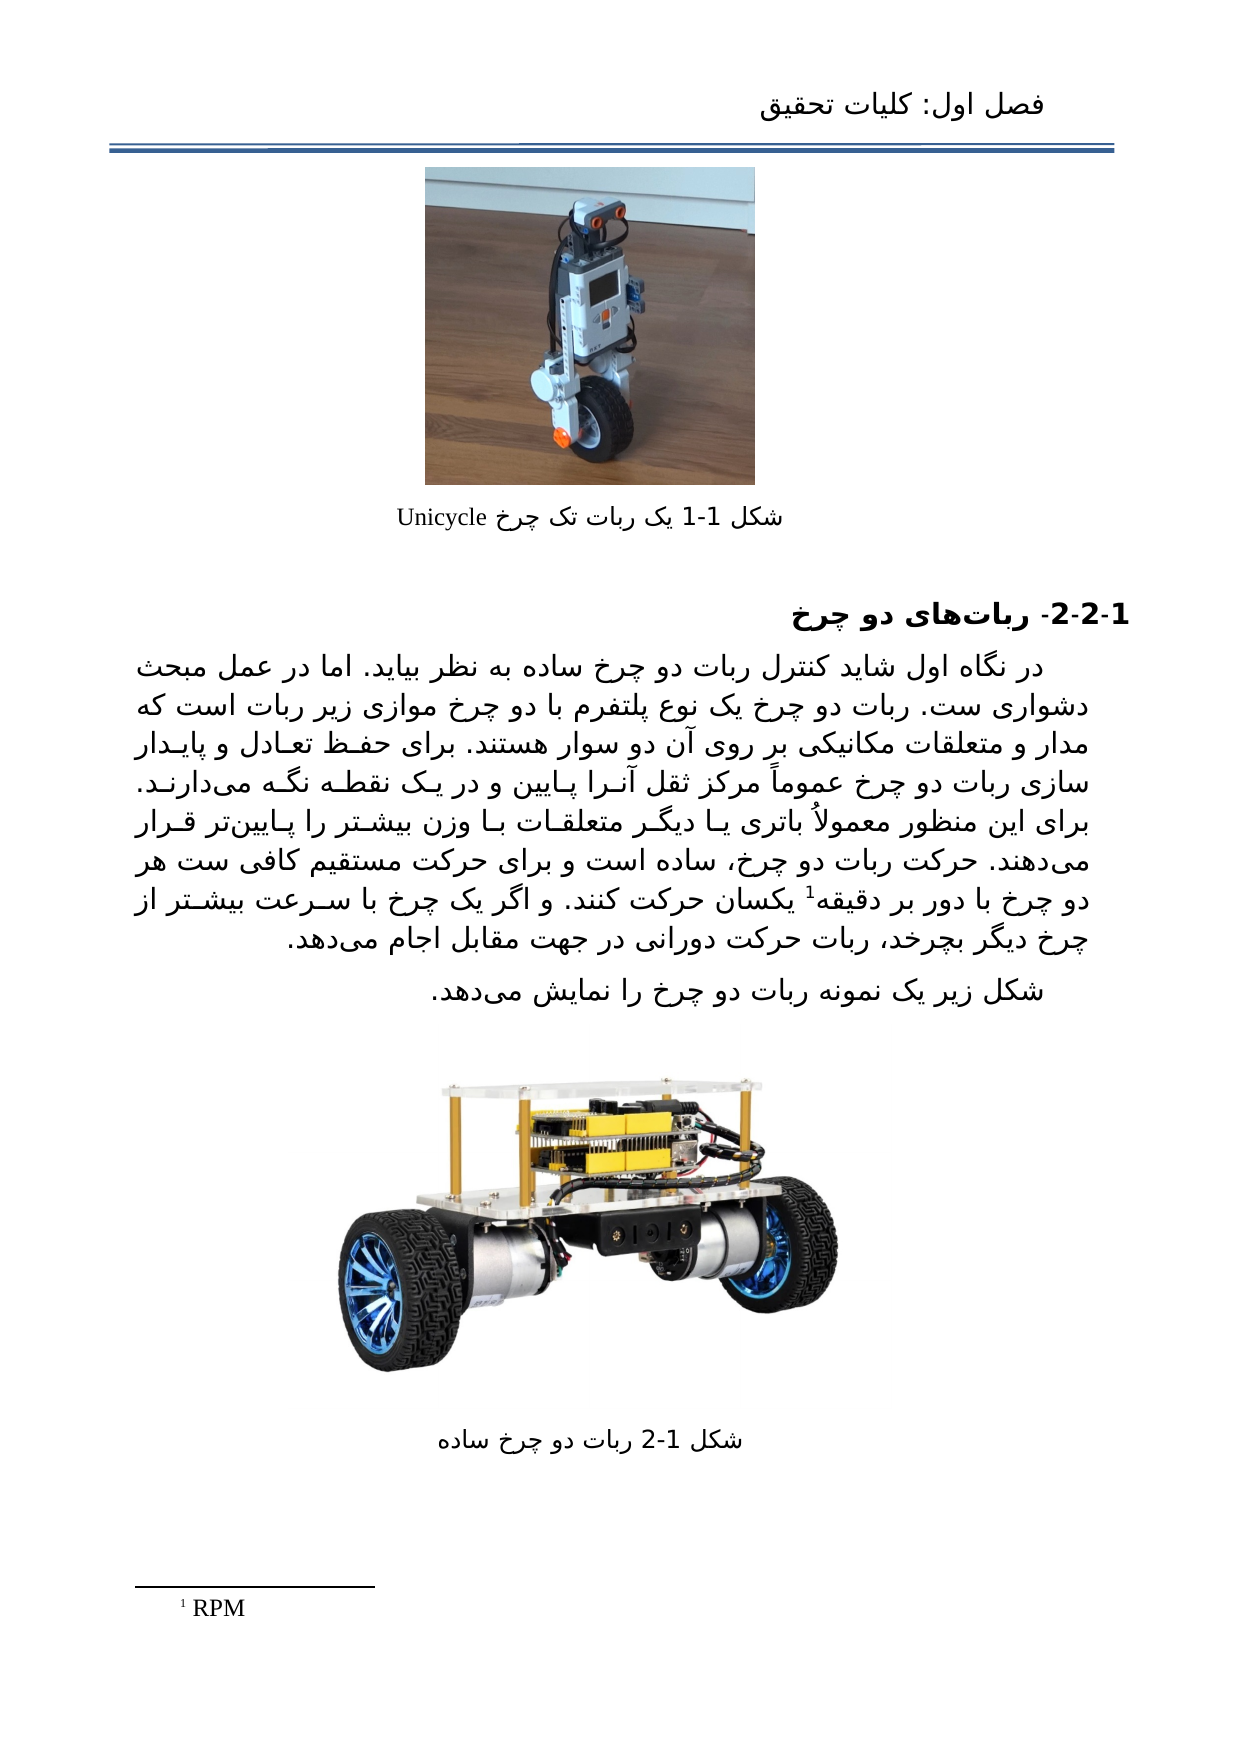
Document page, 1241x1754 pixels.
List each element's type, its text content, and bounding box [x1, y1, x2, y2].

text در نگاه اول شاید کنترل ربات دو چرخ ساده به نظر بیاید. اما در عمل مبحث دشواری ست. ربات دو چرخ یک نوع پلتفرم با دو چرخ موازی زیر ربات است که مدار و متعلقات مکانیکی بر روی آن دو سوار هستند. برای حفظ تعادل و پایدار سازی ربات دو چرخ عموماً مرکز ثقل آنرا پایین و در یک نقطه نگه می‌دارند. برای این منظور معمولاُ باتری یا دیگر متعلقات با وزن بیشتر را پایین‌تر قرار می‌دهند. حرکت ربات دو چرخ، ساده است و برای حرکت مستقیم کافی ست هر دو چرخ با دور بر دقیقه یکسان حرکت کنند. و اگر یک چرخ با سرعت بیشتر از چرخ دیگر بچرخد، ربات حرکت دورانی در جهت مقابل اجام می‌دهد. [135, 649, 1090, 956]
text شکل ‏1-2 ربات دو چرخ ساده [135, 1426, 1090, 1455]
picture [425, 167, 755, 485]
subtitle ربات‌های دو چرخ [135, 597, 1030, 631]
text شکل ‏1-1 یک ربات تک چرخ Unicycle [135, 502, 1090, 531]
text شکل زیر یک نمونه ربات دو چرخ را نمایش می‌دهد. [135, 973, 1090, 1007]
picture [288, 1024, 892, 1409]
